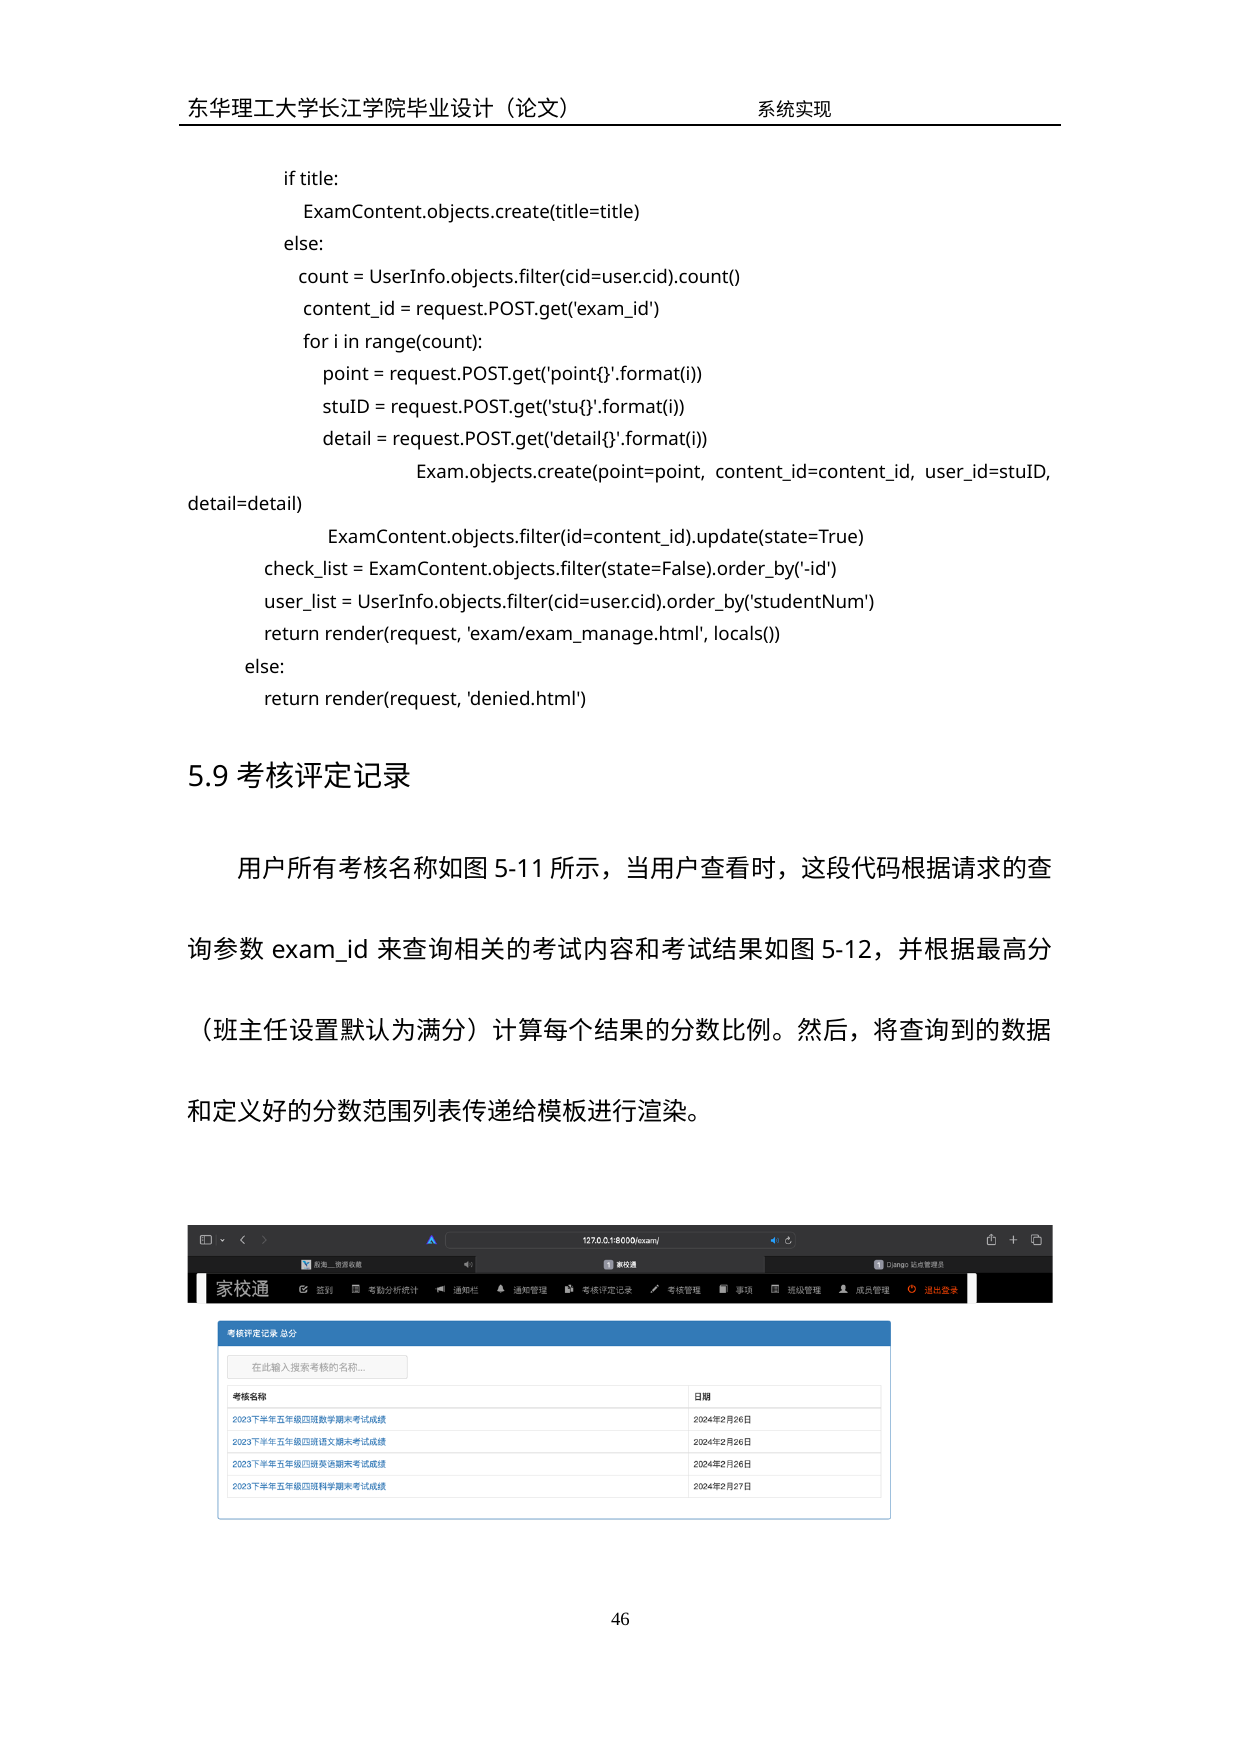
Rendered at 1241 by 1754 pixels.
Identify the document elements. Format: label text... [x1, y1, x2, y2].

text 用户所有考核名称如图5-11所示，当用户查看时，这段代码根据请求的查询参数 exam_id 来查询相关的考试内容和考试结果如图5-12，并根据最高分（班主任设置默认为满分）计算每个结果的分数比例。然后，将查询到的数据和定义好的分数范围列表传递给模板进行渲染。 [187, 834, 1053, 1142]
text return render(request, 'exam/exam_manage.html', locals()) [187, 617, 1053, 649]
text detail = request.POST.get('detail{}'.format(i)) [187, 422, 1053, 454]
picture [187, 1225, 1053, 1569]
text if title: [187, 162, 1053, 194]
text Exam.objects.create(point=point, content_id=content_id, user_id=stuID, detail=detail) [187, 454, 1053, 519]
text else: [187, 649, 1053, 682]
text stuID = request.POST.get('stu{}'.format(i)) [187, 389, 1053, 422]
text user_list = UserInfo.objects.filter(cid=user.cid).order_by('studentNum') [187, 584, 1053, 617]
text ExamContent.objects.create(title=title) [187, 194, 1053, 227]
text 5.9 考核评定记录 [187, 742, 1053, 807]
text content_id = request.POST.get('exam_id') [187, 292, 1053, 324]
text point = request.POST.get('point{}'.format(i)) [187, 357, 1053, 389]
text count = UserInfo.objects.filter(cid=user.cid).count() [187, 259, 1053, 292]
text check_list = ExamContent.objects.filter(state=False).order_by('-id') [187, 552, 1053, 584]
text return render(request, 'denied.html') [187, 682, 1053, 714]
text for i in range(count): [187, 324, 1053, 357]
text else: [187, 227, 1053, 259]
text ExamContent.objects.filter(id=content_id).update(state=True) [187, 519, 1053, 552]
